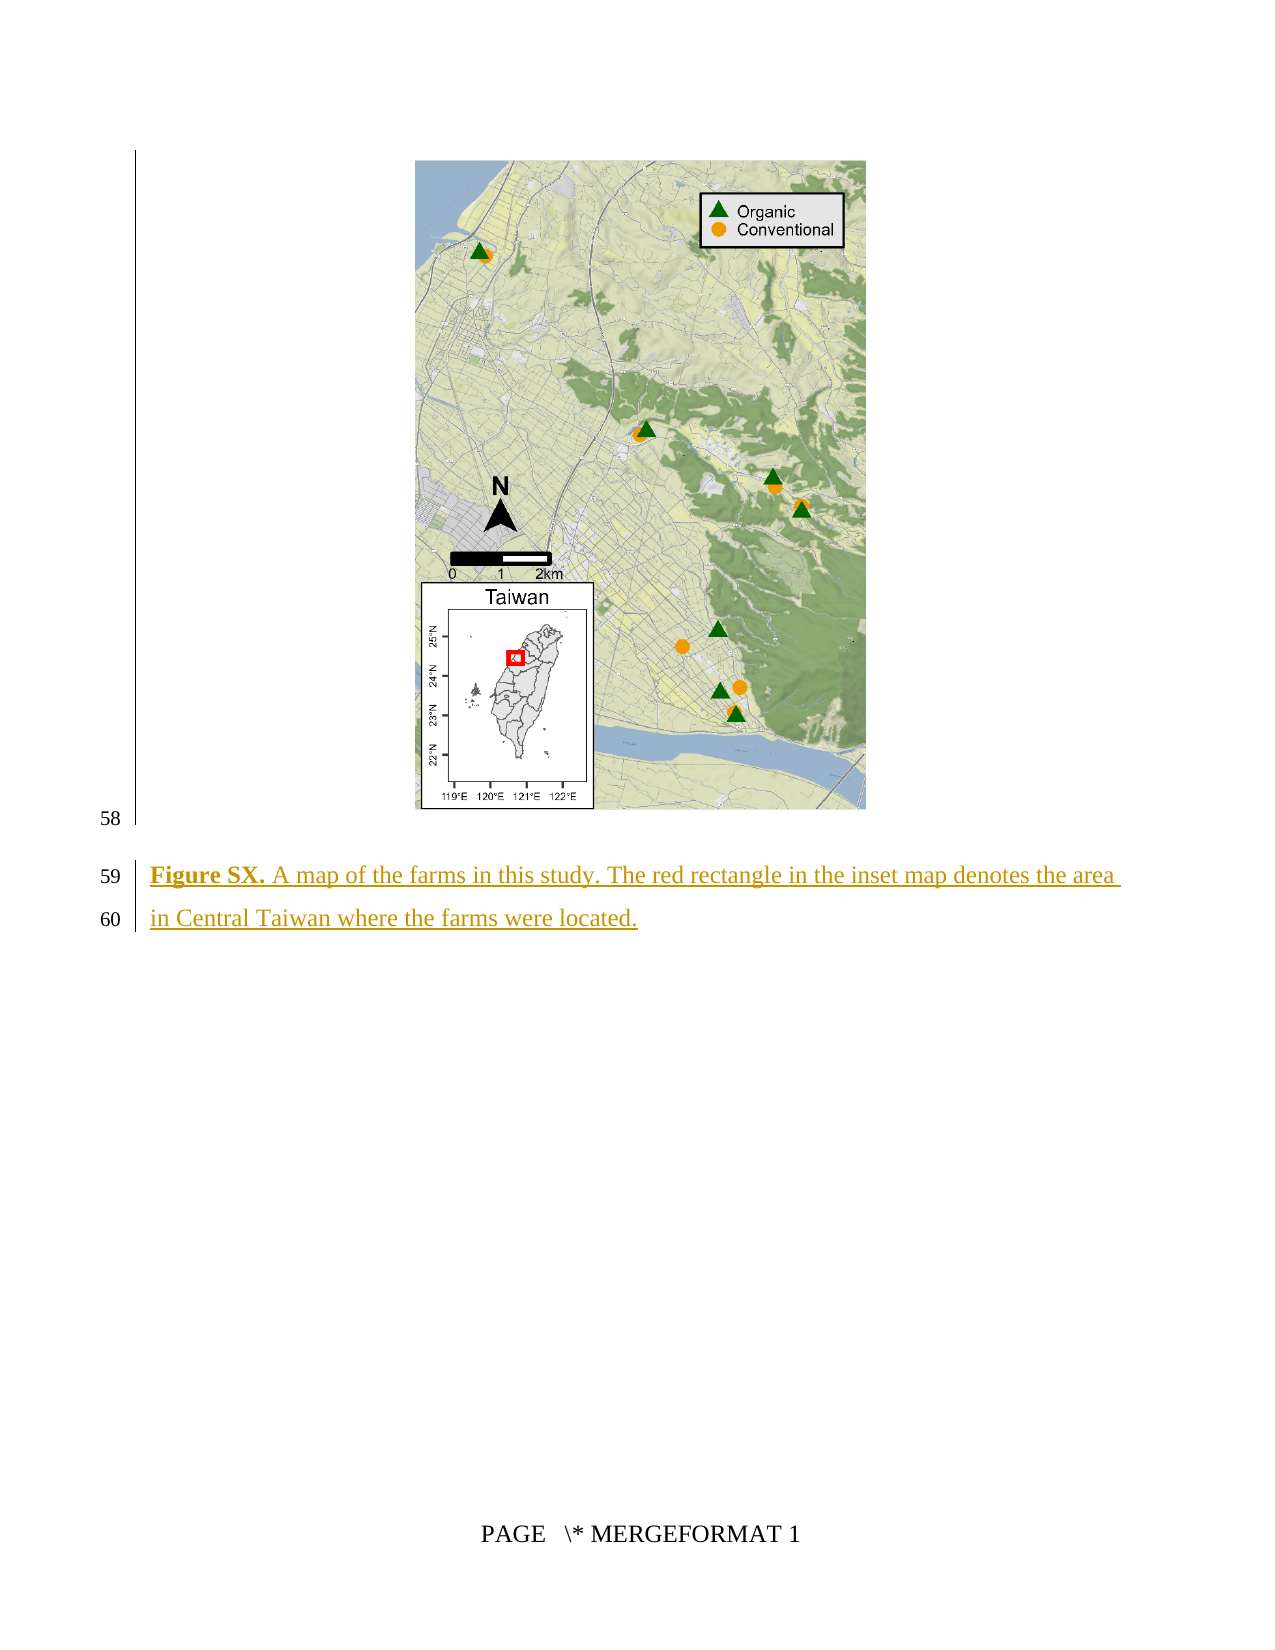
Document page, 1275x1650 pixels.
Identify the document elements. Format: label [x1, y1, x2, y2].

picture [150, 150, 1125, 825]
